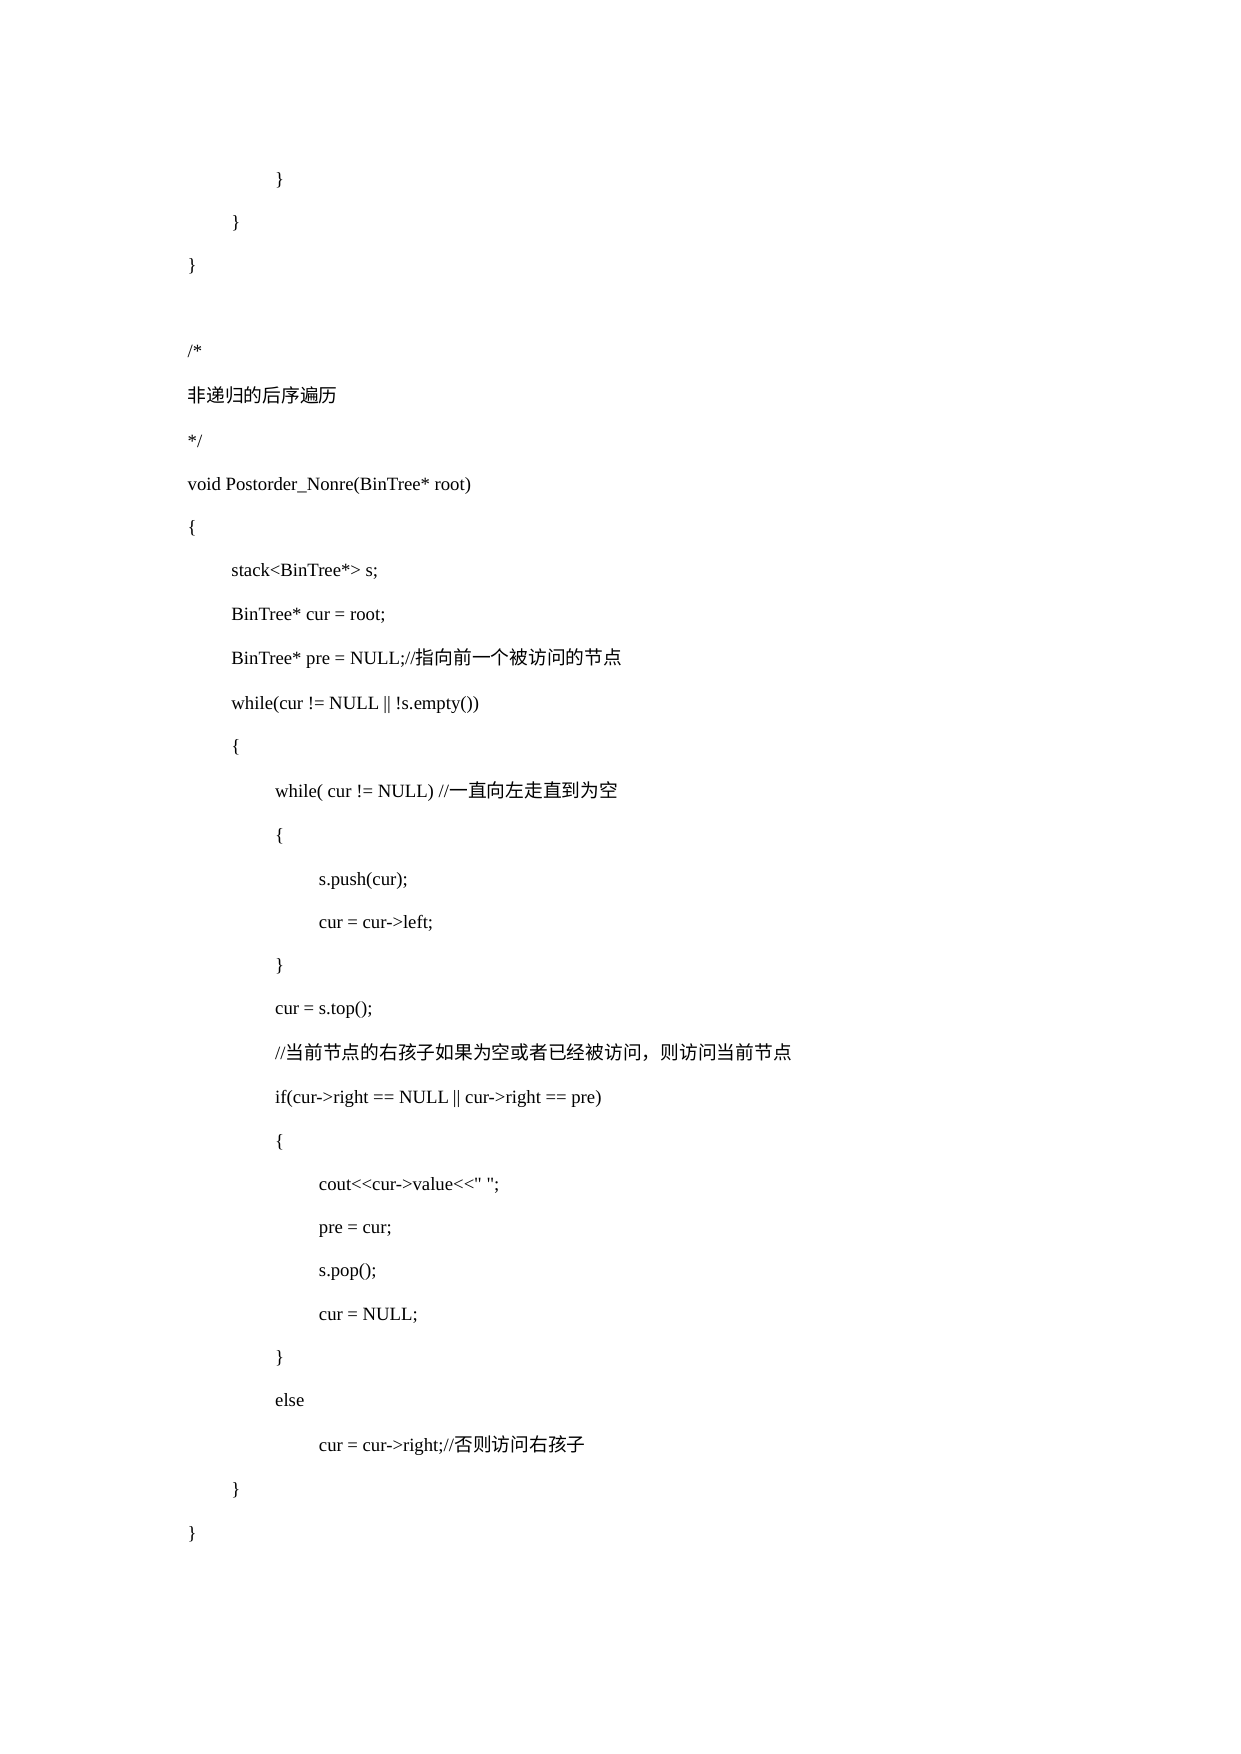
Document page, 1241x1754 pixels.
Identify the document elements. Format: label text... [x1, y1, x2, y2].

text BinTree* pre = NULL;//指向前一个被访问的节点 [187, 640, 1053, 673]
text cur = NULL; [187, 1297, 1053, 1330]
text pre = cur; [187, 1211, 1053, 1243]
text } [187, 1516, 1053, 1549]
text } [187, 1340, 1053, 1373]
text cur = cur->left; [187, 905, 1053, 938]
text { [187, 511, 1053, 543]
text { [187, 819, 1053, 851]
text */ [187, 424, 1053, 457]
text s.pop(); [187, 1254, 1053, 1286]
text } [187, 248, 1053, 281]
text else [187, 1384, 1053, 1416]
text } [187, 205, 1053, 238]
text while( cur != NULL) //一直向左走直到为空 [187, 773, 1053, 805]
text { [187, 1124, 1053, 1157]
text //当前节点的右孩子如果为空或者已经被访问，则访问当前节点 [187, 1035, 1053, 1067]
text /* [187, 335, 1053, 367]
text if(cur->right == NULL || cur->right == pre) [187, 1081, 1053, 1113]
text cur = cur->right;//否则访问右孩子 [187, 1427, 1053, 1459]
text { [187, 729, 1053, 762]
text stack<BinTree*> s; [187, 554, 1053, 586]
text } [187, 1473, 1053, 1505]
text s.push(cur); [187, 862, 1053, 894]
text 非递归的后序遍历 [187, 378, 1053, 411]
text BinTree* cur = root; [187, 597, 1053, 629]
text cout<<cur->value<<" "; [187, 1167, 1053, 1200]
text } [187, 948, 1053, 981]
text } [187, 162, 1053, 194]
text while(cur != NULL || !s.empty()) [187, 686, 1053, 719]
text void Postorder_Nonre(BinTree* root) [187, 467, 1053, 500]
text cur = s.top(); [187, 992, 1053, 1024]
